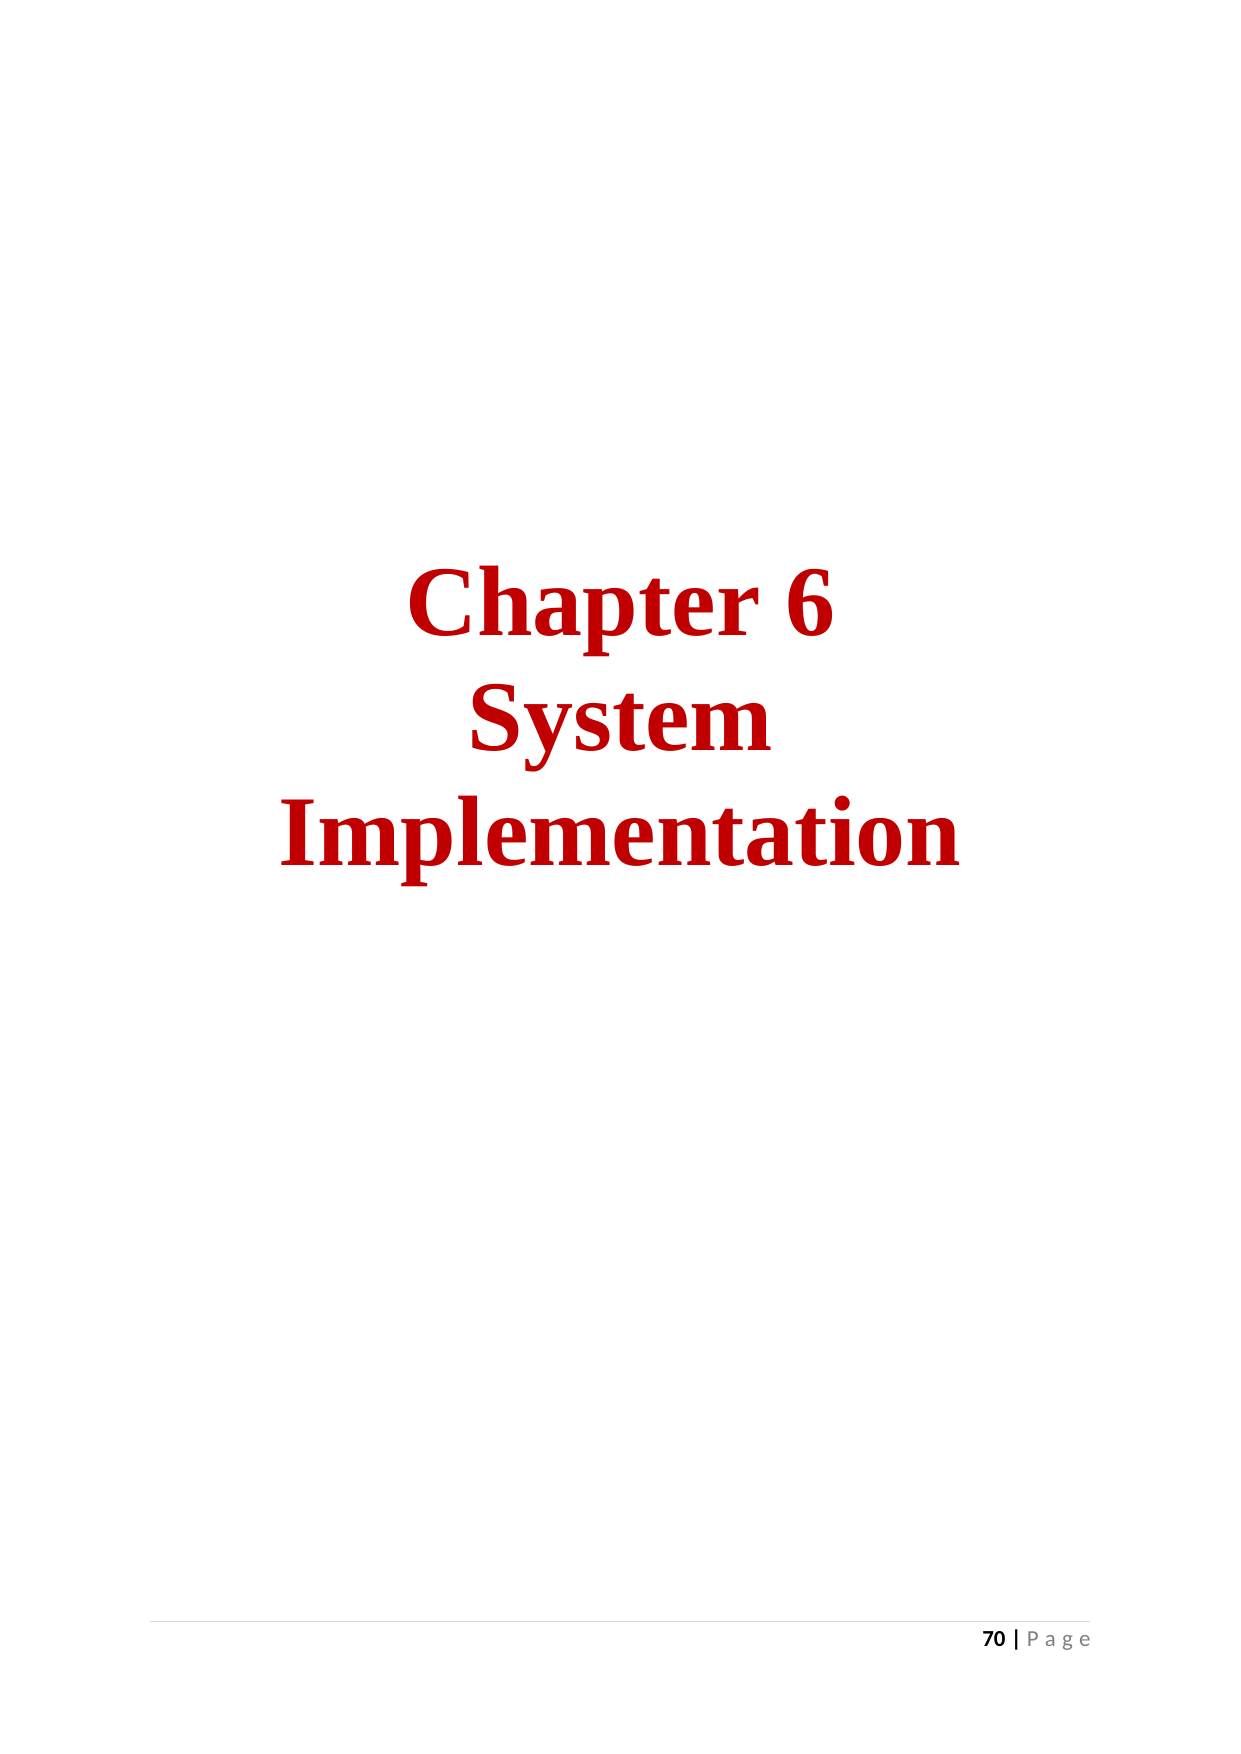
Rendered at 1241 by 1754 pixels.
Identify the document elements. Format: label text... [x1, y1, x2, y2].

text System Implementation [150, 657, 1090, 887]
text Chapter 6 [150, 542, 1090, 657]
